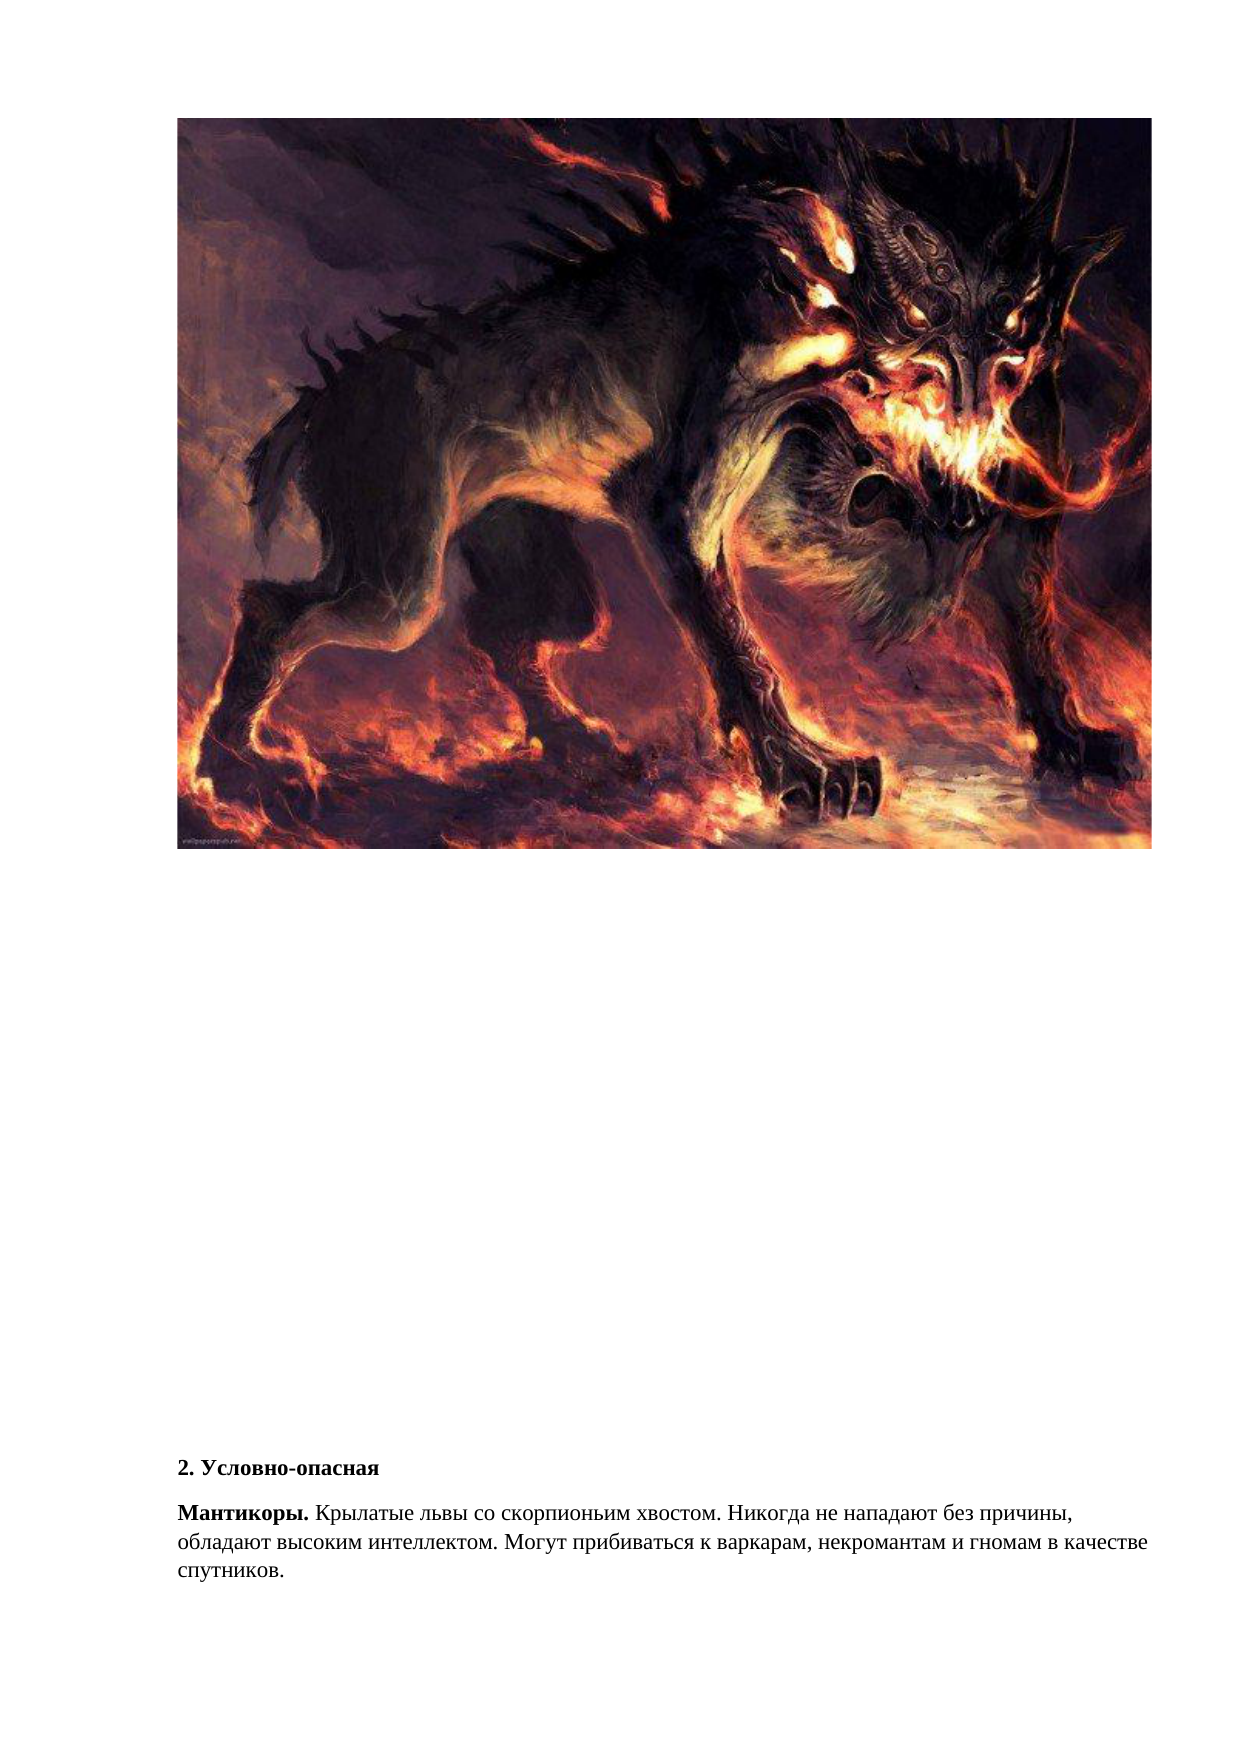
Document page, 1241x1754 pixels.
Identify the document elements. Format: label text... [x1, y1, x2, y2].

text 2. Условно-опасная [177, 1454, 1152, 1481]
picture [177, 118, 1152, 849]
text Мантикоры. Крылатые львы со скорпионьим хвостом. Никогда не нападают без причины, обладают высоким интеллектом. Могут прибиваться к варкарам, некромантам и гномам в качестве спутников. [177, 1499, 1152, 1582]
